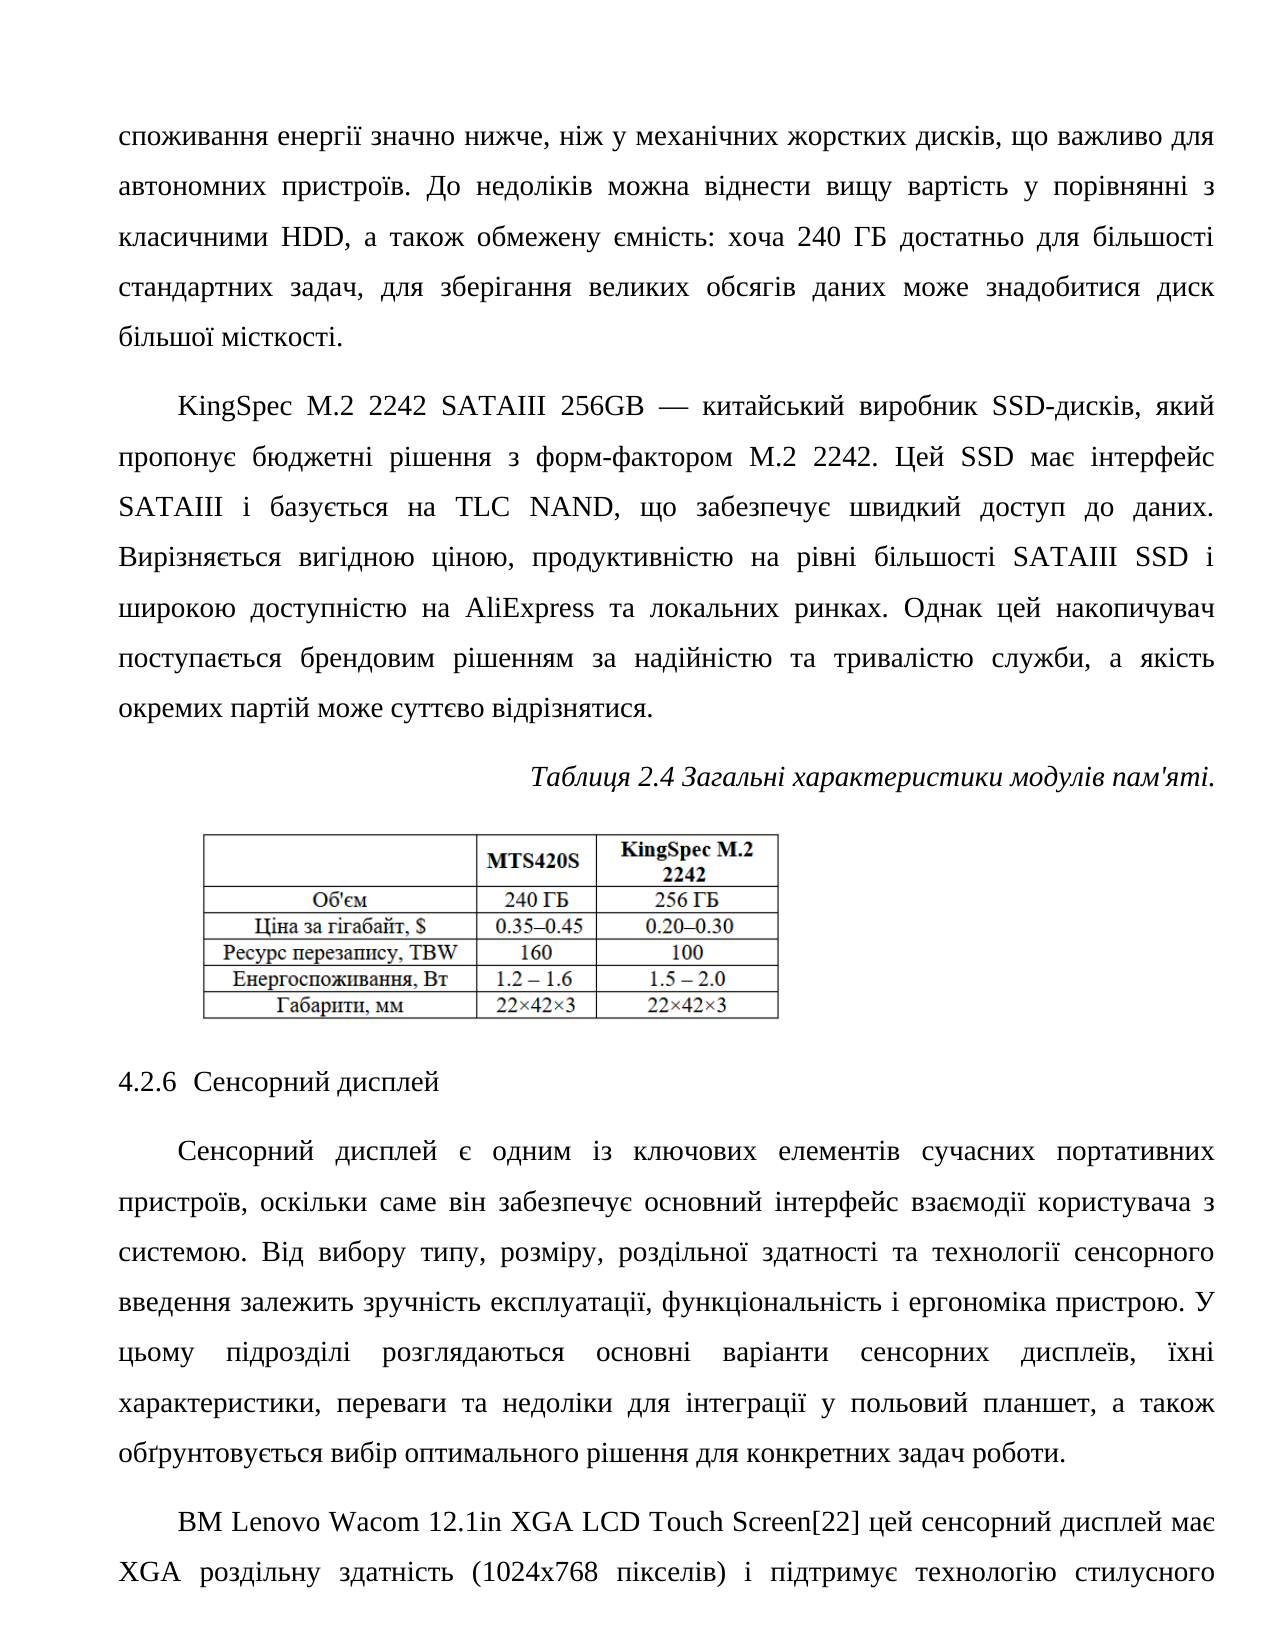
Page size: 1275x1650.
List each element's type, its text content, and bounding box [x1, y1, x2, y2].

picture [196, 828, 787, 1027]
text KingSpec M.2 2242 SATAIII 256GB — китайський виробник SSD-дисків, який пропонує бюджетні рішення з форм-фактором M.2 2242. Цей SSD має інтерфейс SATAIII і базується на TLC NAND, що забезпечує швидкий доступ до даних. Вирізняється вигідною ціною, продуктивністю на рівні більшості SATAIII SSD і широкою доступністю на AliExpress та локальних ринках. Однак цей накопичувач поступається брендовим рішенням за надійністю та тривалістю служби, а якість окремих партій може суттєво відрізнятися. [118, 388, 1216, 724]
subtitle Сенсорний дисплей [118, 1064, 1216, 1098]
text Таблиця 2.4 Загальні характеристики модулів пам'яті. [118, 759, 1216, 793]
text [118, 118, 1216, 353]
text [118, 1504, 1216, 1588]
text Сенсорний дисплей є одним із ключових елементів сучасних портативних пристроїв, оскільки саме він забезпечує основний інтерфейс взаємодії користувача з системою. Від вибору типу, розміру, роздільної здатності та технології сенсорного введення залежить зручність експлуатації, функціональність і ергономіка пристрою. У цьому підрозділі розглядаються основні варіанти сенсорних дисплеїв, їхні характеристики, переваги та недоліки для інтеграції у польовий планшет, а також обґрунтовується вибір оптимального рішення для конкретних задач роботи. [118, 1133, 1216, 1469]
